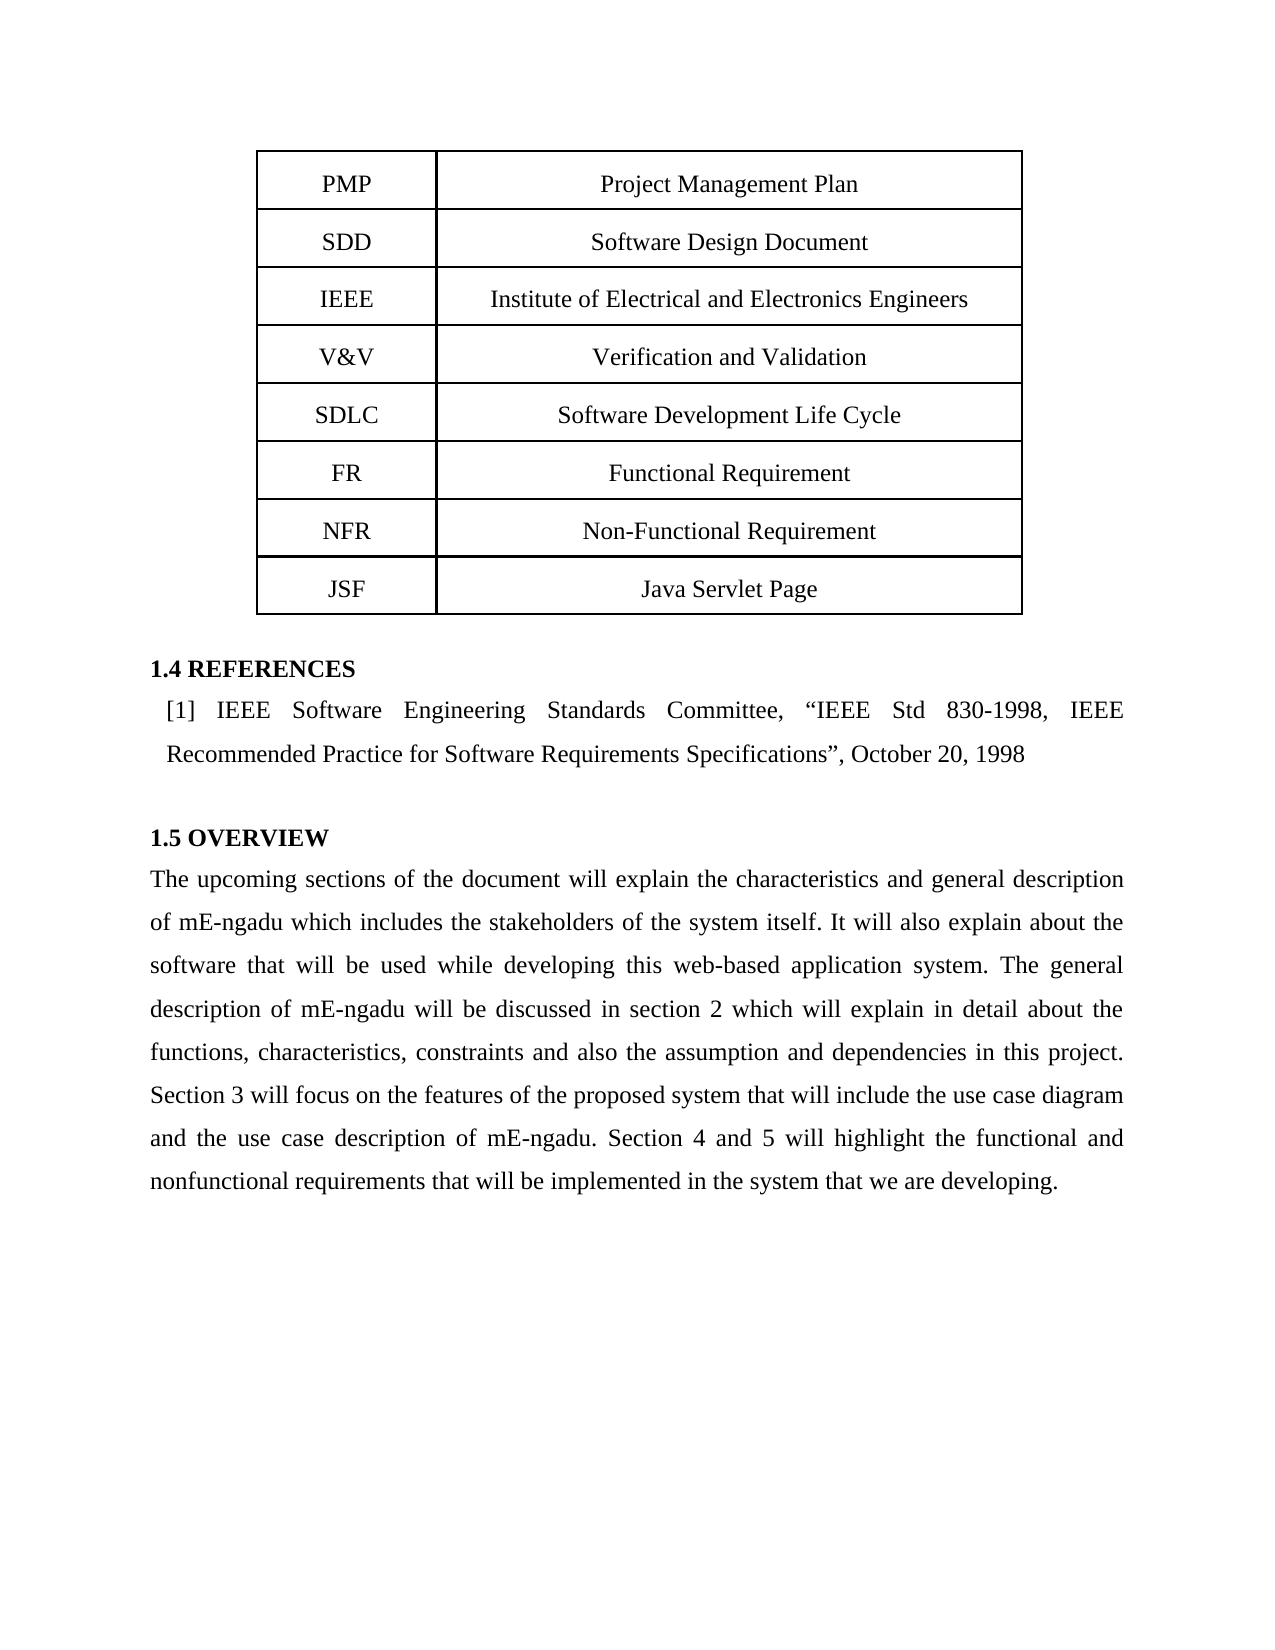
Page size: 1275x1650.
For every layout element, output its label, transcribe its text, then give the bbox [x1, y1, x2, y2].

table_cell Institute of Electrical and Electronics Engineers [438, 268, 1021, 324]
table_cell Java Servlet Page [438, 558, 1021, 613]
table_cell Project Management Plan [438, 152, 1021, 208]
table_cell Verification and Validation [438, 326, 1021, 382]
text [1] IEEE Software Engineering Standards Committee, “IEEE Std 830-1998, IEEE Recommended Practice for Software Requirements Specifications”, October 20, 1998 [166, 696, 1125, 767]
table_cell SDLC [258, 384, 435, 439]
table_cell SDD [258, 210, 435, 266]
table_cell Software Design Document [438, 210, 1021, 266]
subtitle 1.5 OVERVIEW [150, 823, 1125, 852]
table_cell FR [258, 442, 435, 497]
table_cell Functional Requirement [438, 442, 1021, 497]
table_cell Non-Functional Requirement [438, 500, 1021, 555]
table_cell PMP [258, 152, 435, 208]
text The upcoming sections of the document will explain the characteristics and general description of mE-ngadu which includes the stakeholders of the system itself. It will also explain about the software that will be used while developing this web-based application system. The general description of mE-ngadu will be discussed in section 2 which will explain in detail about the functions, characteristics, constraints and also the assumption and dependencies in this project. Section 3 will focus on the features of the proposed system that will include the use case diagram and the use case description of mE-ngadu. Section 4 and 5 will highlight the functional and nonfunctional requirements that will be implemented in the system that we are developing. [150, 864, 1125, 1195]
table_cell Software Development Life Cycle [438, 384, 1021, 439]
table_cell NFR [258, 500, 435, 555]
subtitle 1.4 REFERENCES [150, 654, 1125, 683]
table_cell JSF [258, 558, 435, 613]
table_cell IEEE [258, 268, 435, 324]
table_cell V&V [258, 326, 435, 382]
